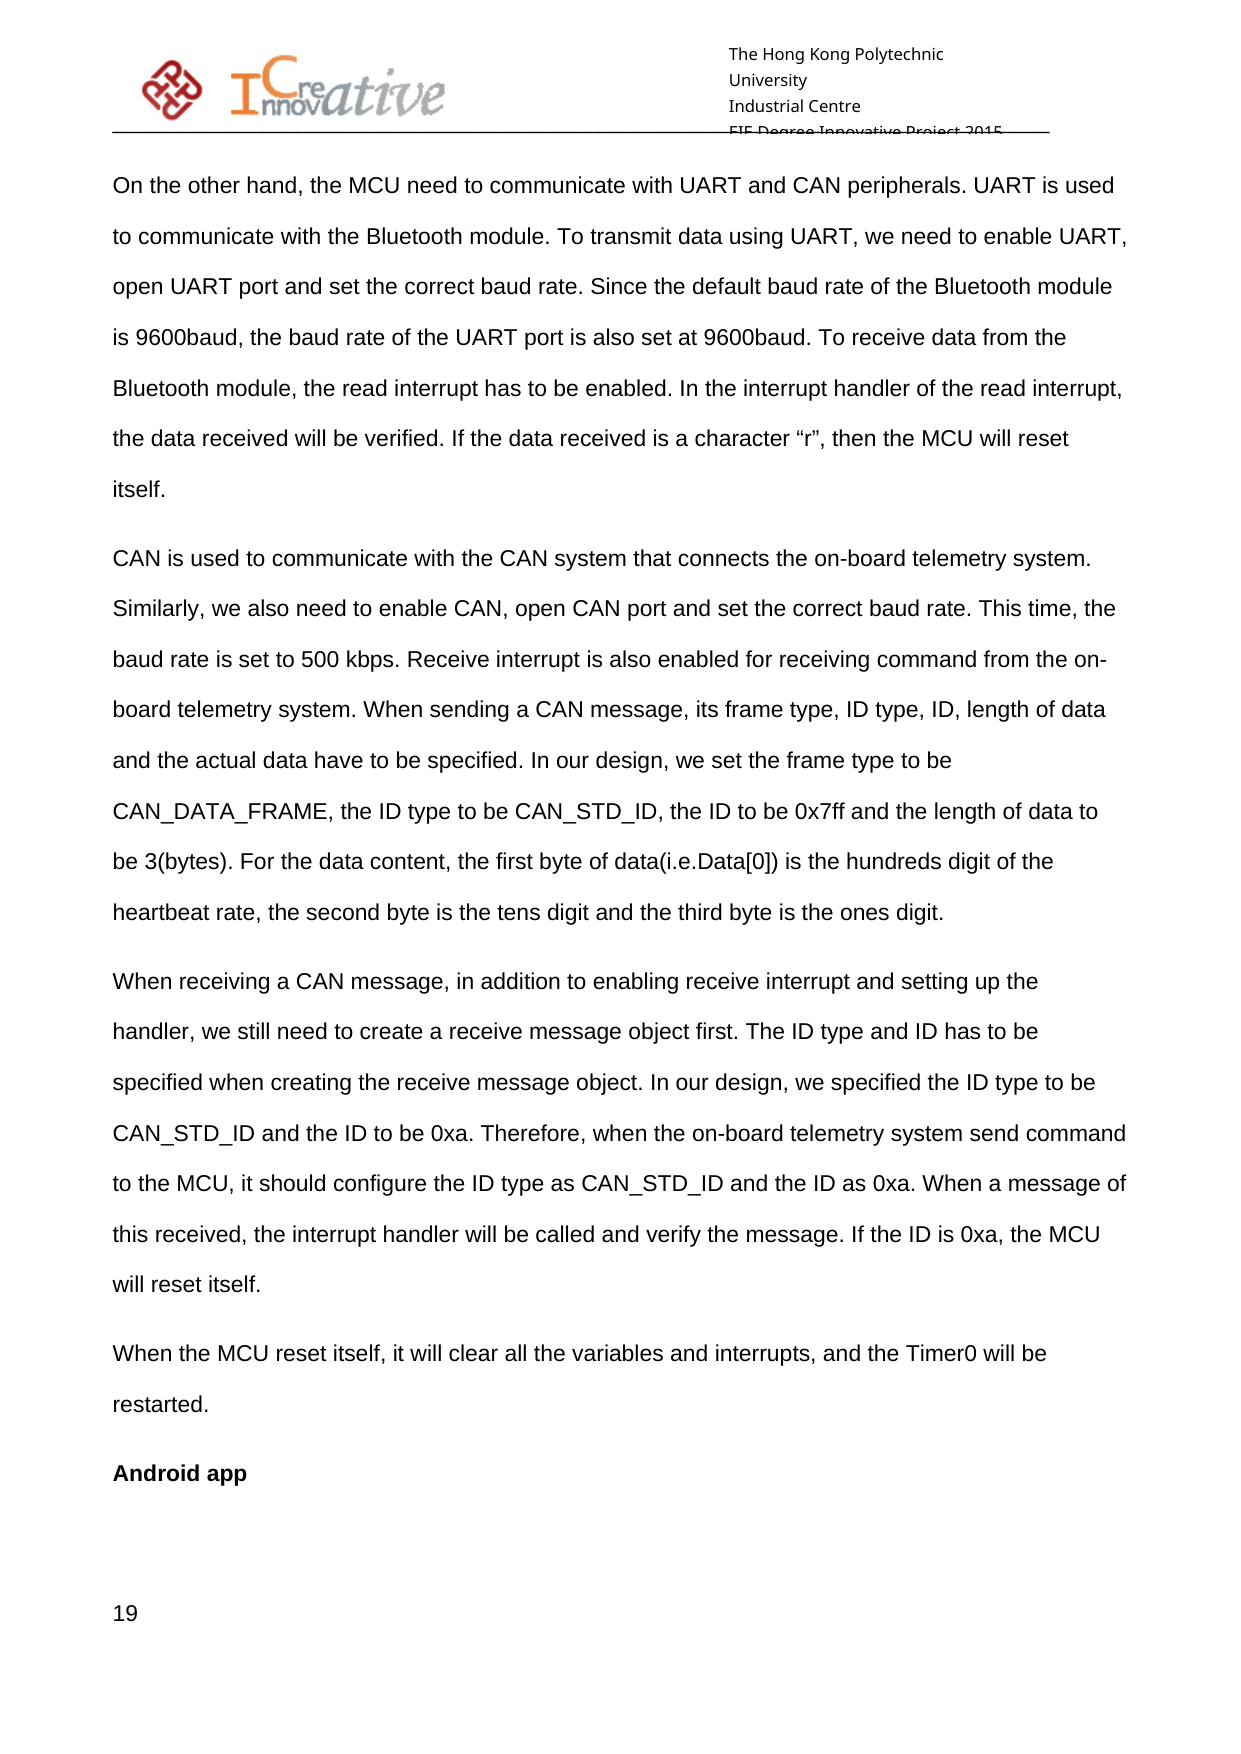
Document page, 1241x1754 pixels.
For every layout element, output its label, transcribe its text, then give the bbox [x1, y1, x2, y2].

text When the MCU reset itself, it will clear all the variables and interrupts, and the Timer0 will be restarted. [112, 1331, 1128, 1426]
picture [111, 38, 487, 152]
text On the other hand, the MCU need to communicate with UART and CAN peripherals. UART is used to communicate with the Bluetooth module. To transmit data using UART, we need to enable UART, open UART port and set the correct baud rate. Since the default baud rate of the Bluetooth module is 9600baud, the baud rate of the UART port is also set at 9600baud. To receive data from the Bluetooth module, the read interrupt has to be enabled. In the interrupt handler of the read interrupt, the data received will be verified. If the data received is a character “r”, then the MCU will reset itself. [112, 163, 1128, 511]
text CAN is used to communicate with the CAN system that connects the on-board telemetry system. Similarly, we also need to enable CAN, open CAN port and set the correct baud rate. This time, the baud rate is set to 500 kbps. Receive interrupt is also enabled for receiving command from the on-board telemetry system. When sending a CAN message, its frame type, ID type, ID, length of data and the actual data have to be specified. In our design, we set the frame type to be CAN_DATA_FRAME, the ID type to be CAN_STD_ID, the ID to be 0x7ff and the length of data to be 3(bytes). For the data content, the first byte of data(i.e.Data[0]) is the hundreds digit of the heartbeat rate, the second byte is the tens digit and the third byte is the ones digit. [112, 536, 1128, 934]
text Android app [112, 1451, 1128, 1495]
text When receiving a CAN message, in addition to enabling receive interrupt and setting up the handler, we still need to create a receive message object first. The ID type and ID has to be specified when creating the receive message object. In our design, we specified the ID type to be CAN_STD_ID and the ID to be 0xa. Therefore, when the on-board telemetry system send command to the MCU, it should configure the ID type as CAN_STD_ID and the ID as 0xa. When a message of this received, the interrupt handler will be called and verify the message. If the ID is 0xa, the MCU will reset itself. [112, 959, 1128, 1307]
